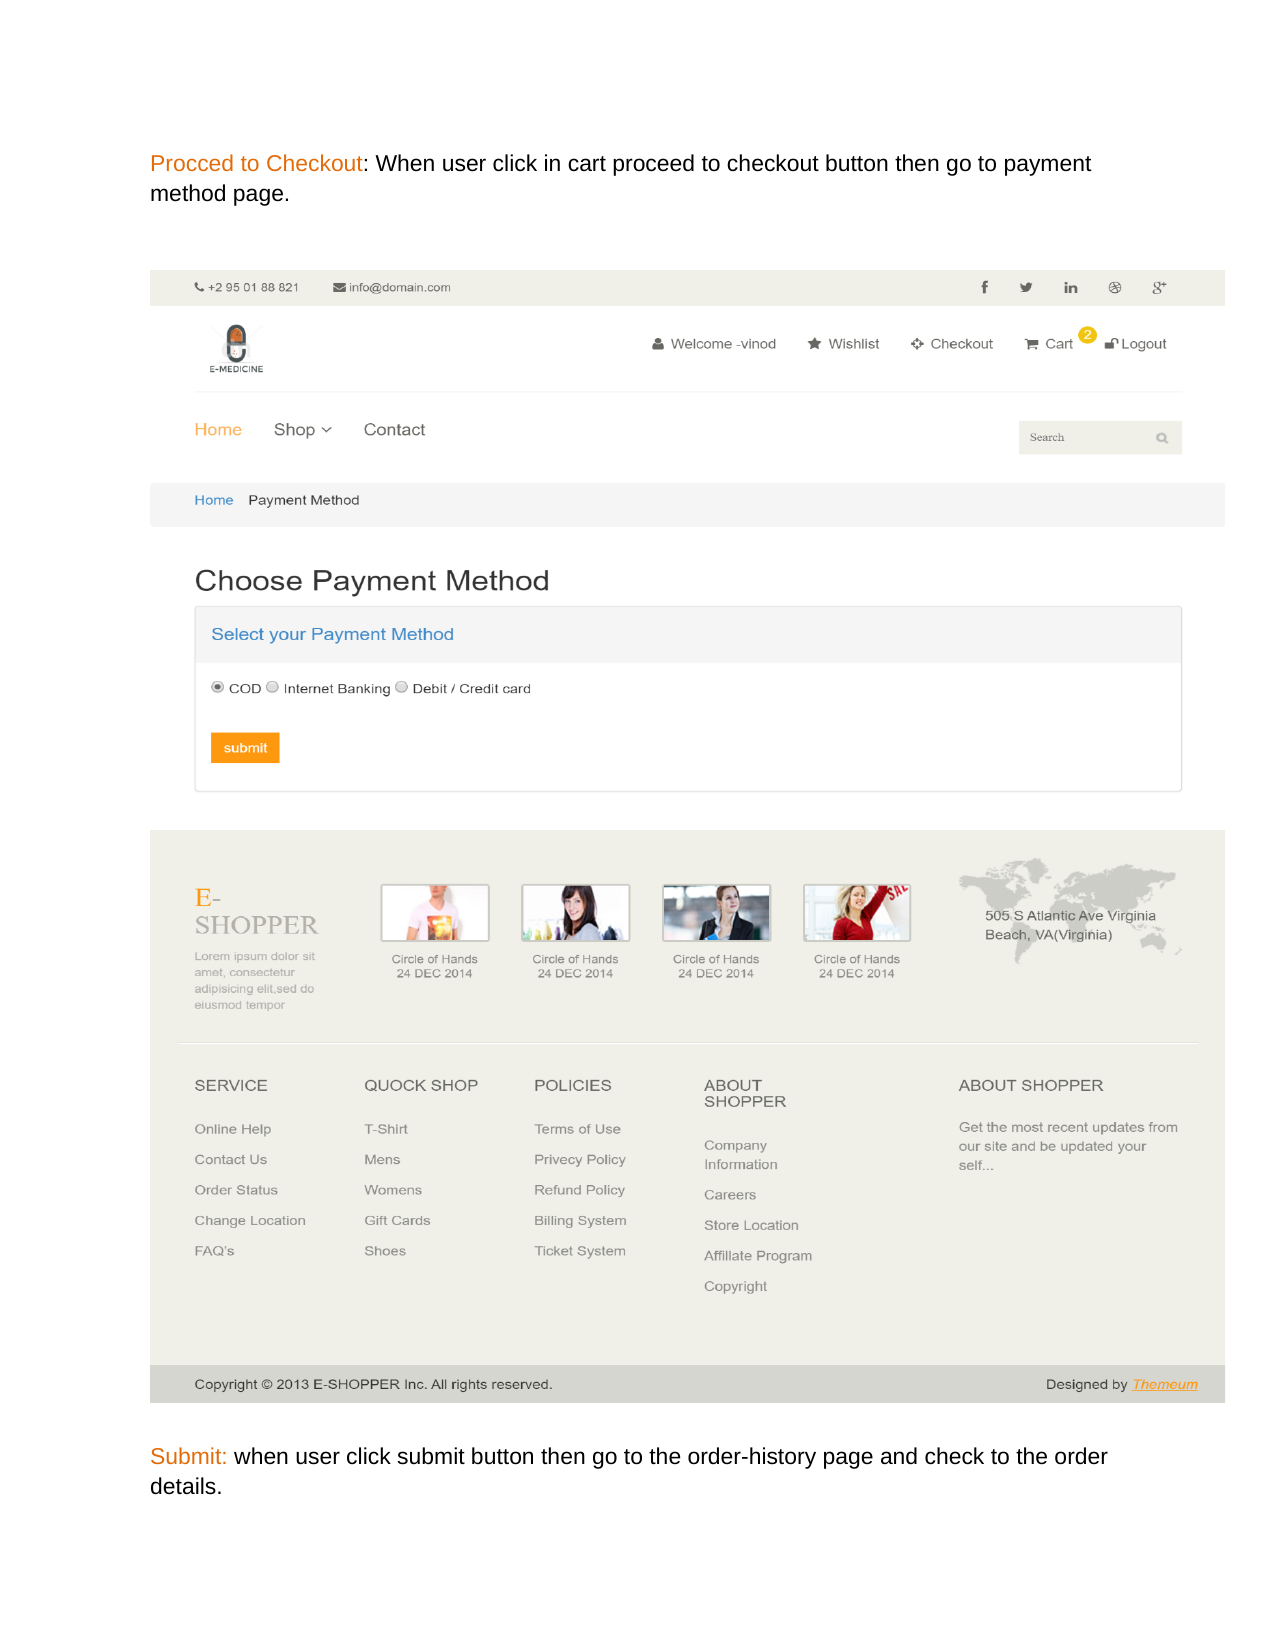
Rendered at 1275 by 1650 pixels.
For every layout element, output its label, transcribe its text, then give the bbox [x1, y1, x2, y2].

text Submit: when user click submit button then go to the order-history page and check to the order details. [150, 1443, 1125, 1499]
picture [150, 270, 1225, 1403]
text Procced to Checkout: When user click in cart proceed to checkout button then go to payment method page. [150, 150, 1125, 207]
